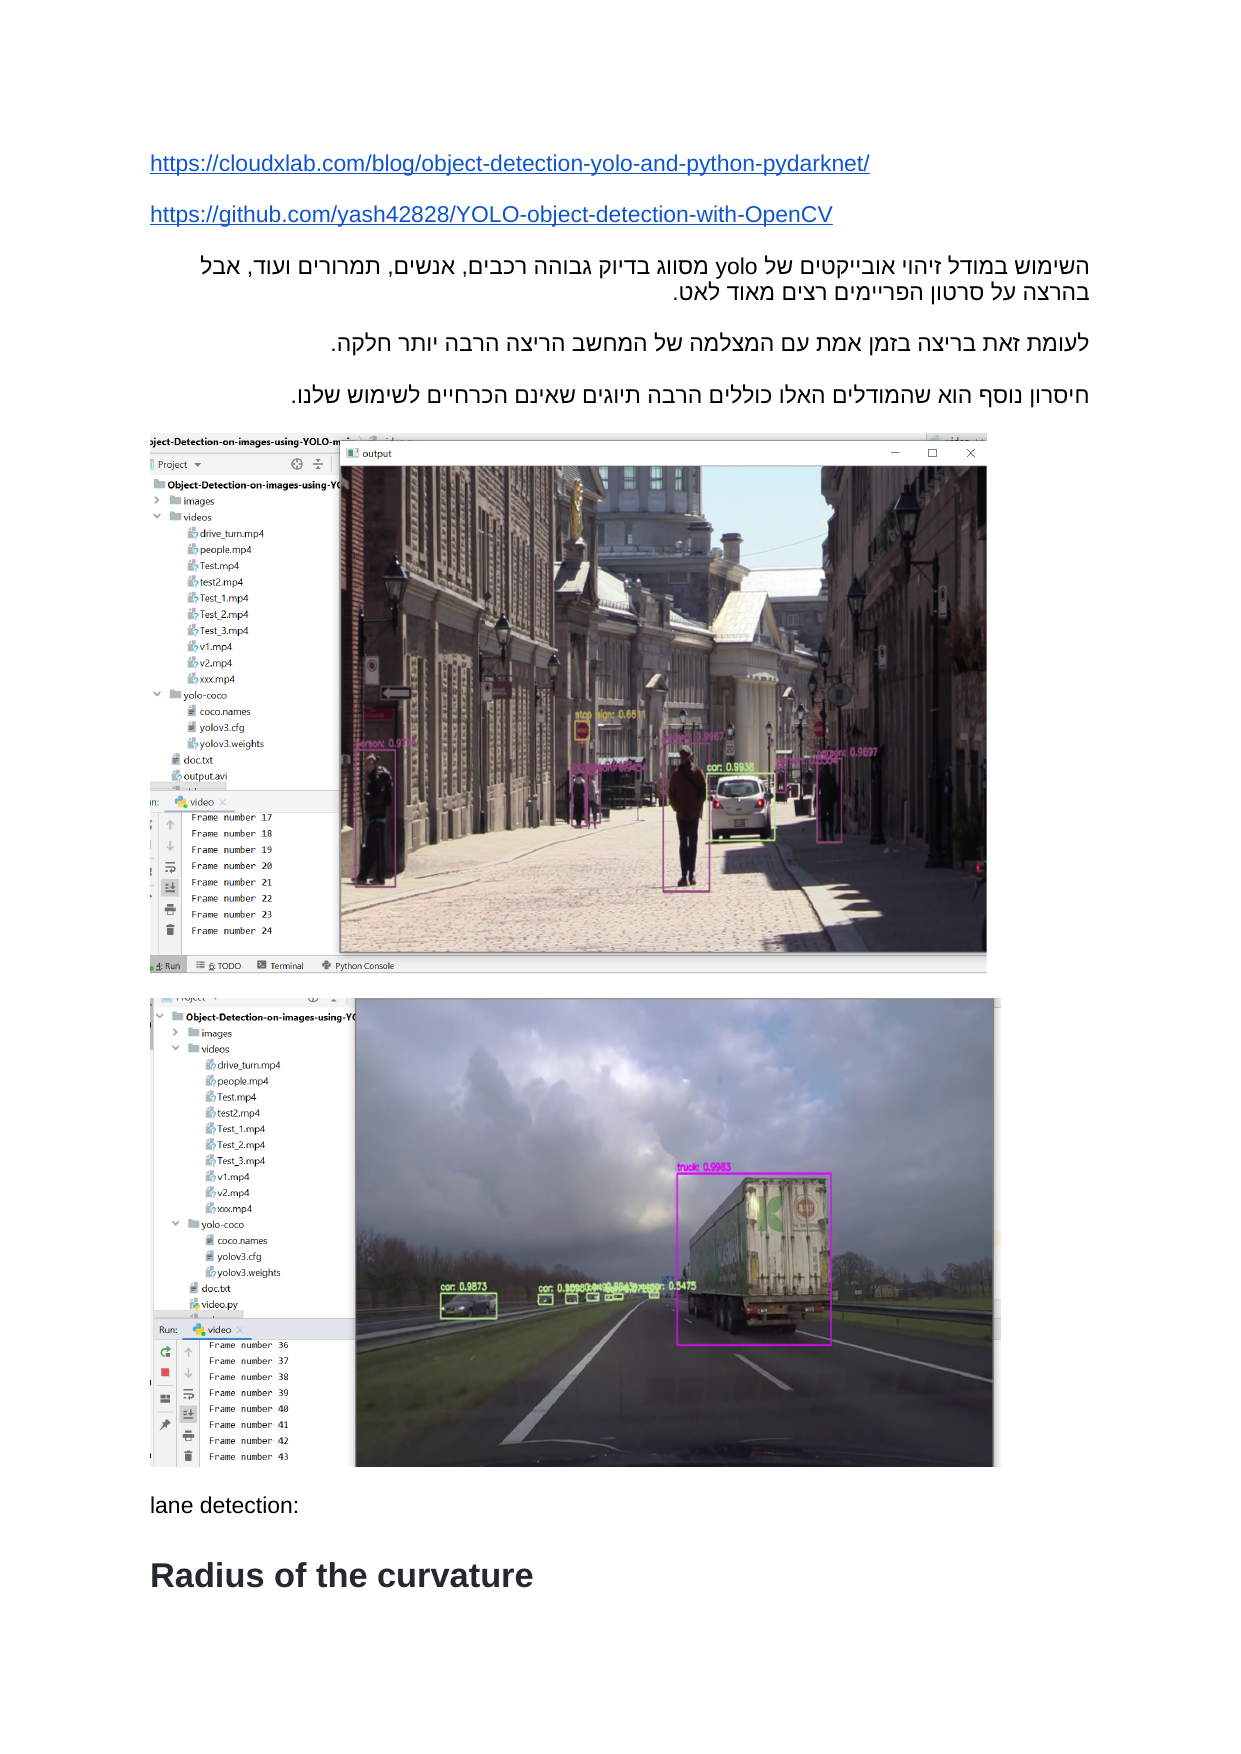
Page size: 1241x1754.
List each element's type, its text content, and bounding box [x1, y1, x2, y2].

picture [150, 433, 987, 974]
text https://github.com/yash42828/YOLO-object-detection-with-OpenCV [150, 201, 1090, 228]
picture [150, 998, 1001, 1467]
text https://cloudxlab.com/blog/object-detection-yolo-and-python-pydarknet/ [150, 150, 1090, 176]
text חיסרון נוסף הוא שהמודלים האלו כוללים הרבה תיוגים שאינם הכרחיים לשימוש שלנו. [150, 382, 1090, 408]
text lane detection: [150, 1492, 1090, 1518]
text השימוש במודל זיהוי אובייקטים של yolo מסווג בדיוק גבוהה רכבים, אנשים, תמרורים ועוד, אבל בהרצה על סרטון הפריימים רצים מאוד לאט. [150, 253, 1090, 305]
subtitle Radius of the curvature [150, 1555, 1090, 1595]
text לעומת זאת בריצה בזמן אמת עם המצלמה של המחשב הריצה הרבה יותר חלקה. [150, 330, 1090, 357]
